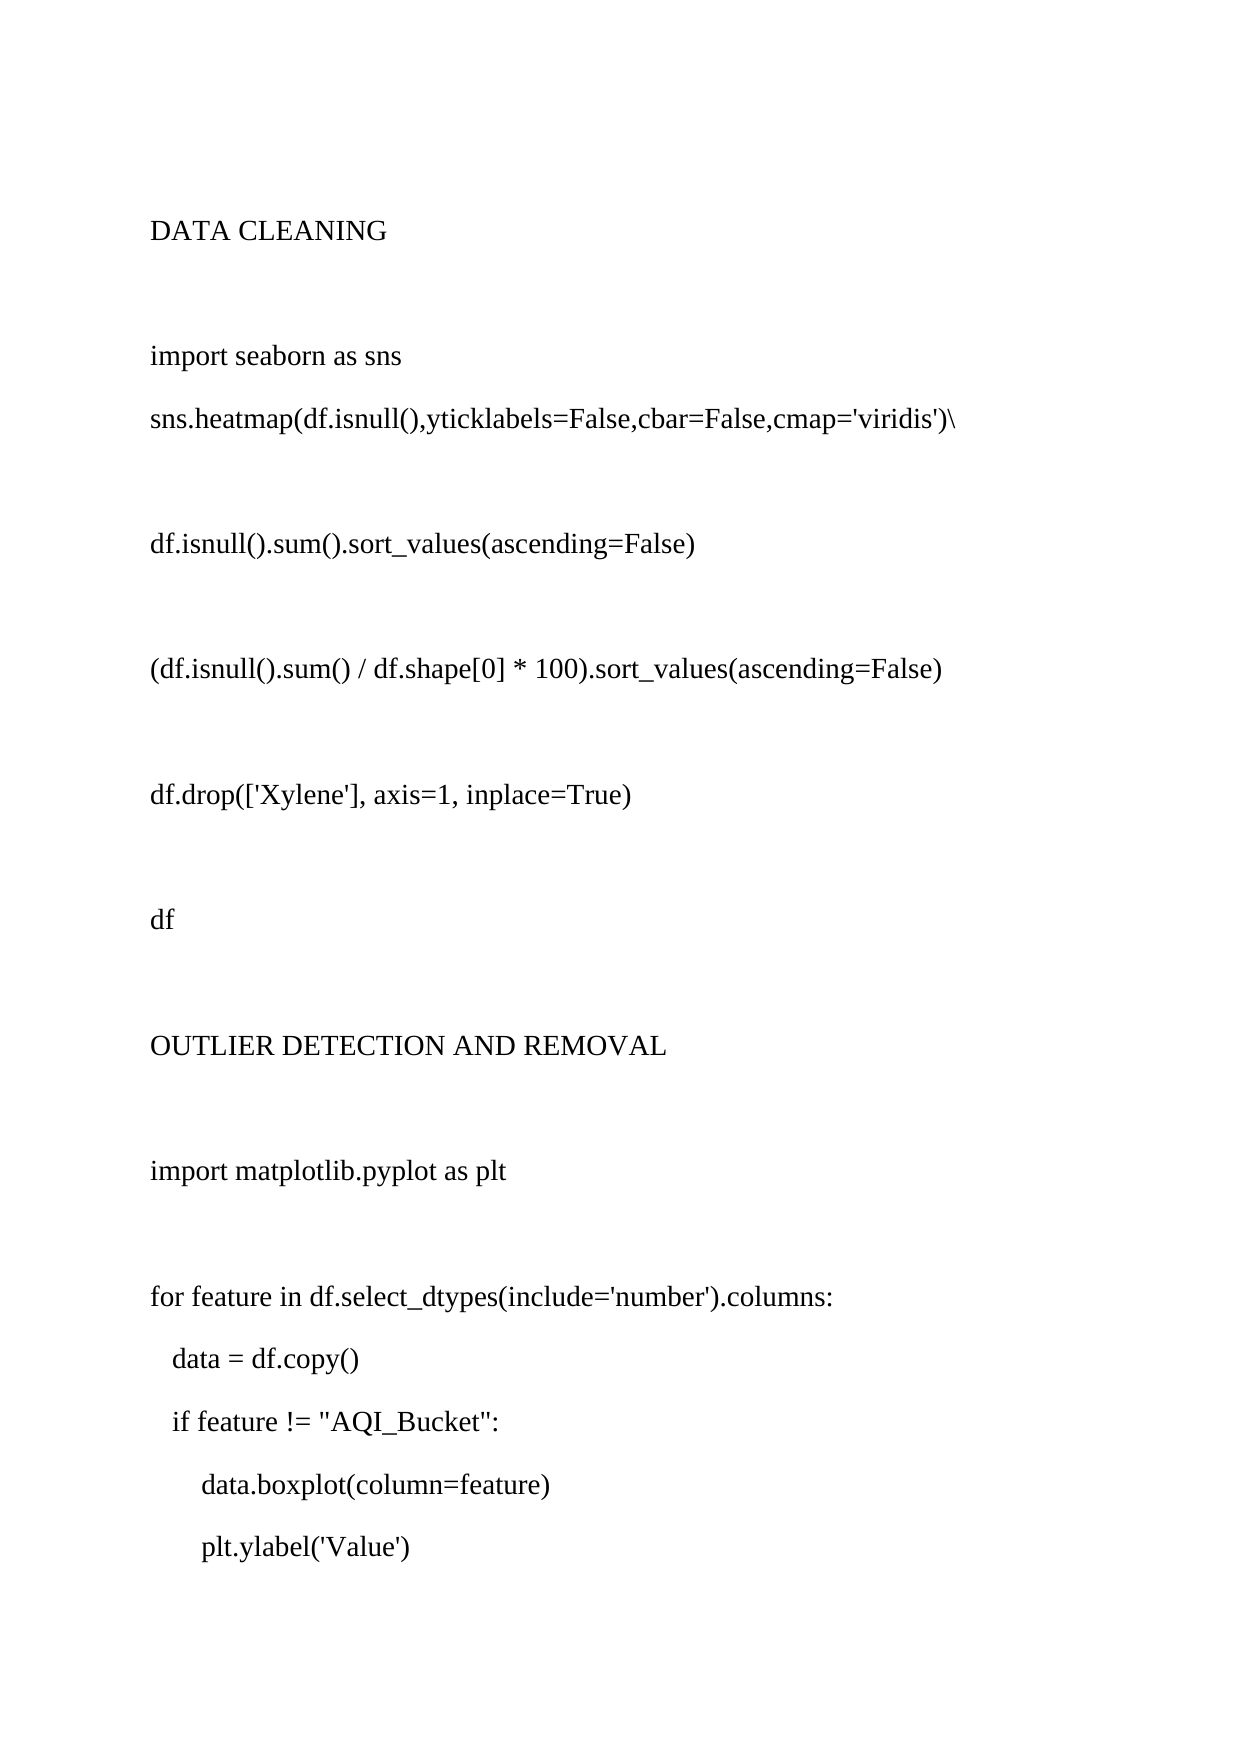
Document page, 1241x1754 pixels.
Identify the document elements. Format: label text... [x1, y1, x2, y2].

text df [150, 902, 1090, 936]
text OUTLIER DETECTION AND REMOVAL [150, 1028, 1090, 1061]
text DATA CLEANING [150, 213, 1090, 246]
text import matplotlib.pyplot as plt [150, 1153, 1090, 1187]
text plt.ylabel('Value') [150, 1529, 1090, 1563]
text import seaborn as sns [150, 338, 1090, 372]
text if feature != "AQI_Bucket": [150, 1404, 1090, 1438]
text df.isnull().sum().sort_values(ascending=False) [150, 526, 1090, 560]
text for feature in df.select_dtypes(include='number').columns: [150, 1279, 1090, 1312]
text sns.heatmap(df.isnull(),yticklabels=False,cbar=False,cmap='viridis')\ [150, 401, 1090, 434]
text data.boxplot(column=feature) [150, 1467, 1090, 1500]
text df.drop(['Xylene'], axis=1, inplace=True) [150, 777, 1090, 811]
text data = df.copy() [150, 1341, 1090, 1375]
text (df.isnull().sum() / df.shape[0] * 100).sort_values(ascending=False) [150, 652, 1090, 685]
